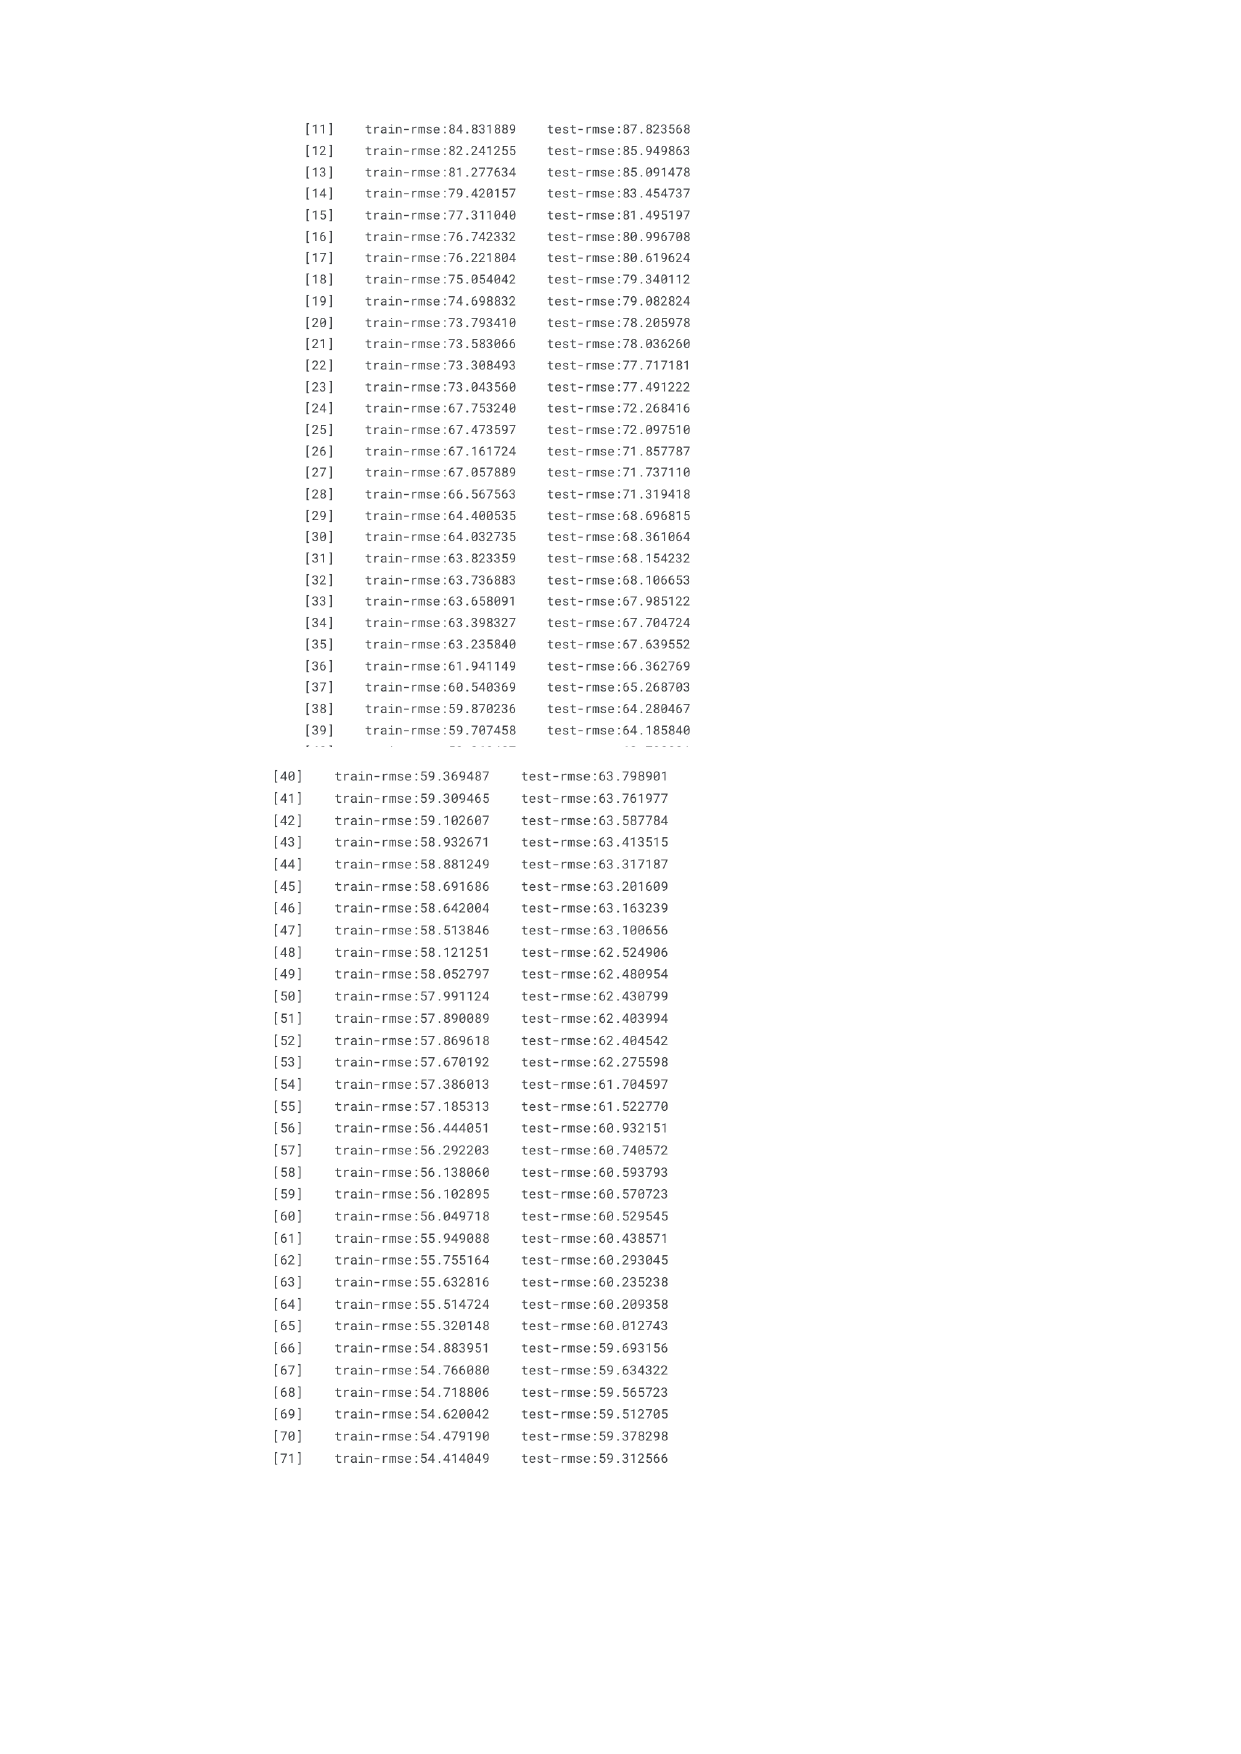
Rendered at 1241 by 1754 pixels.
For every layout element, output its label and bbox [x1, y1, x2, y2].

picture [251, 763, 685, 1468]
picture [251, 118, 732, 747]
